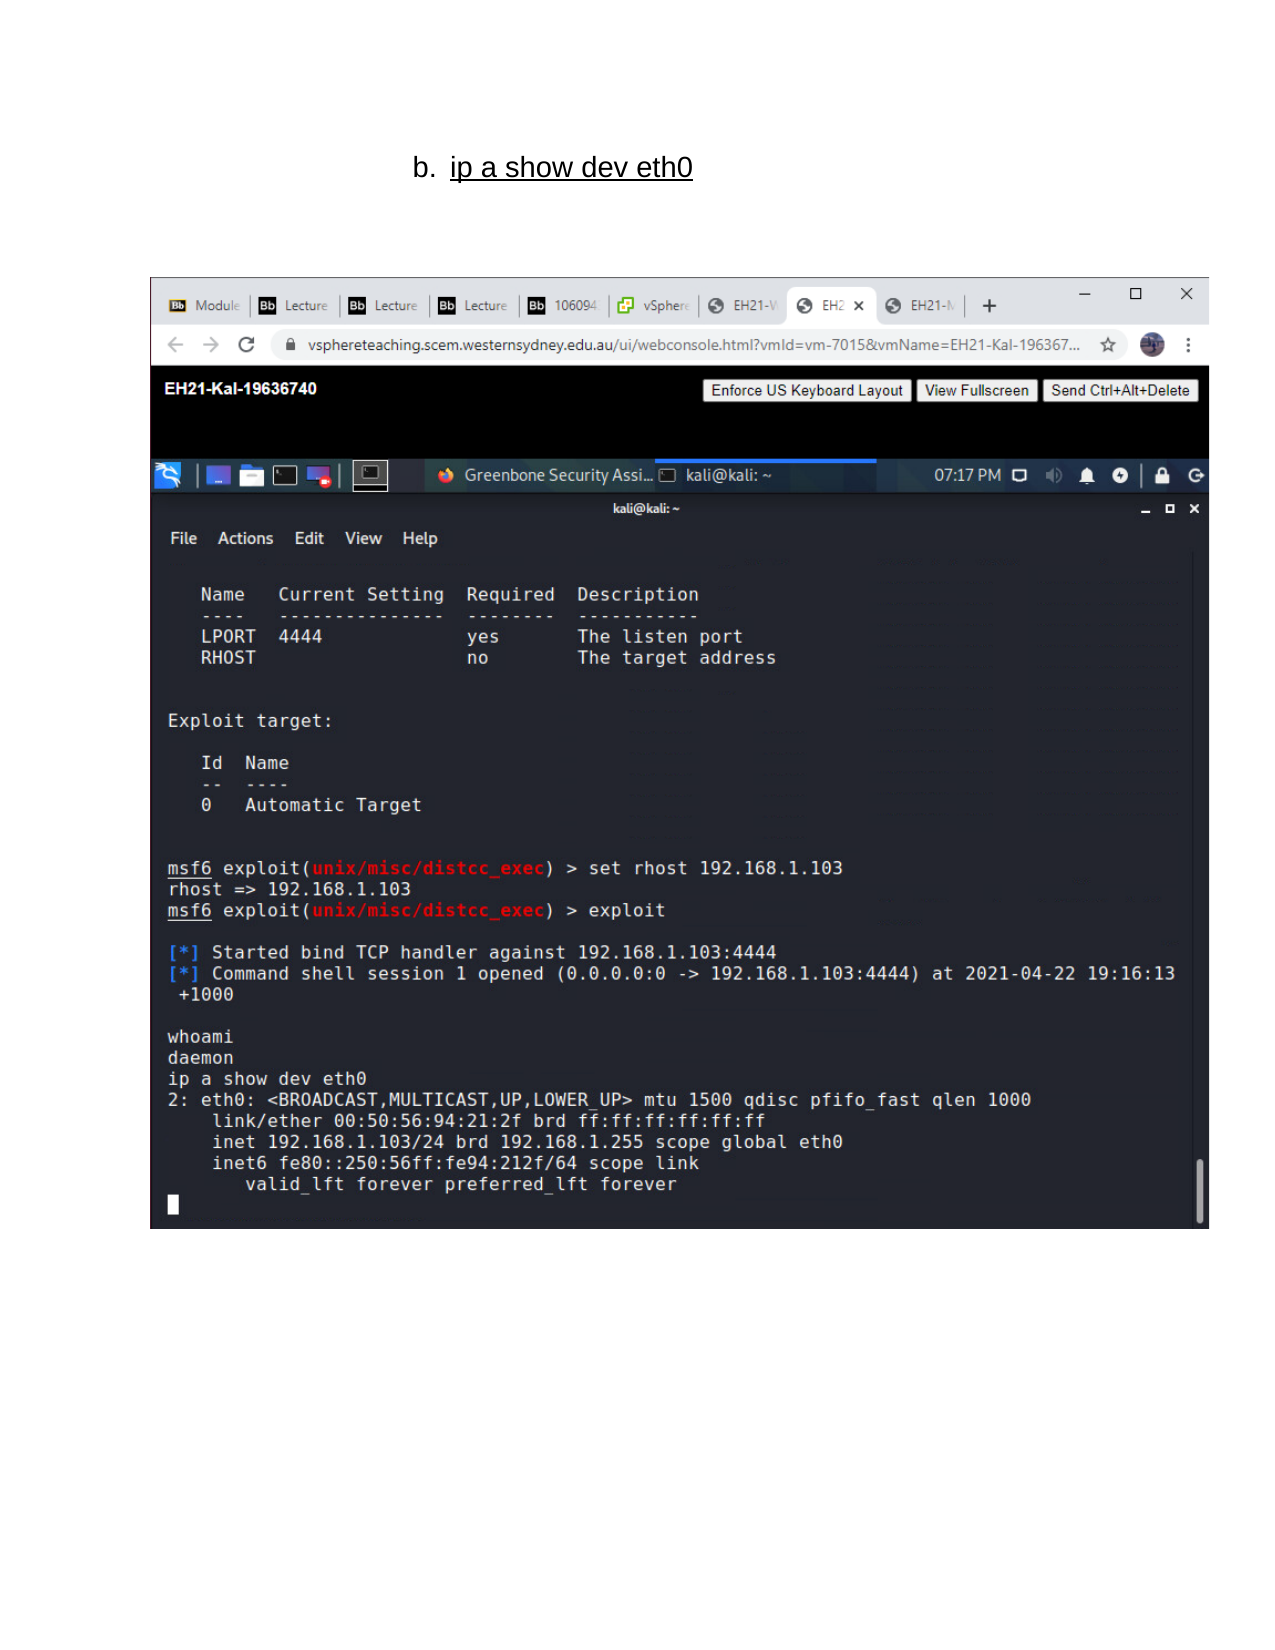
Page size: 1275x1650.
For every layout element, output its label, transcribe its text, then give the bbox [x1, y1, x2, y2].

list ip a show dev eth0 [412, 150, 1125, 183]
picture [150, 277, 1210, 1229]
